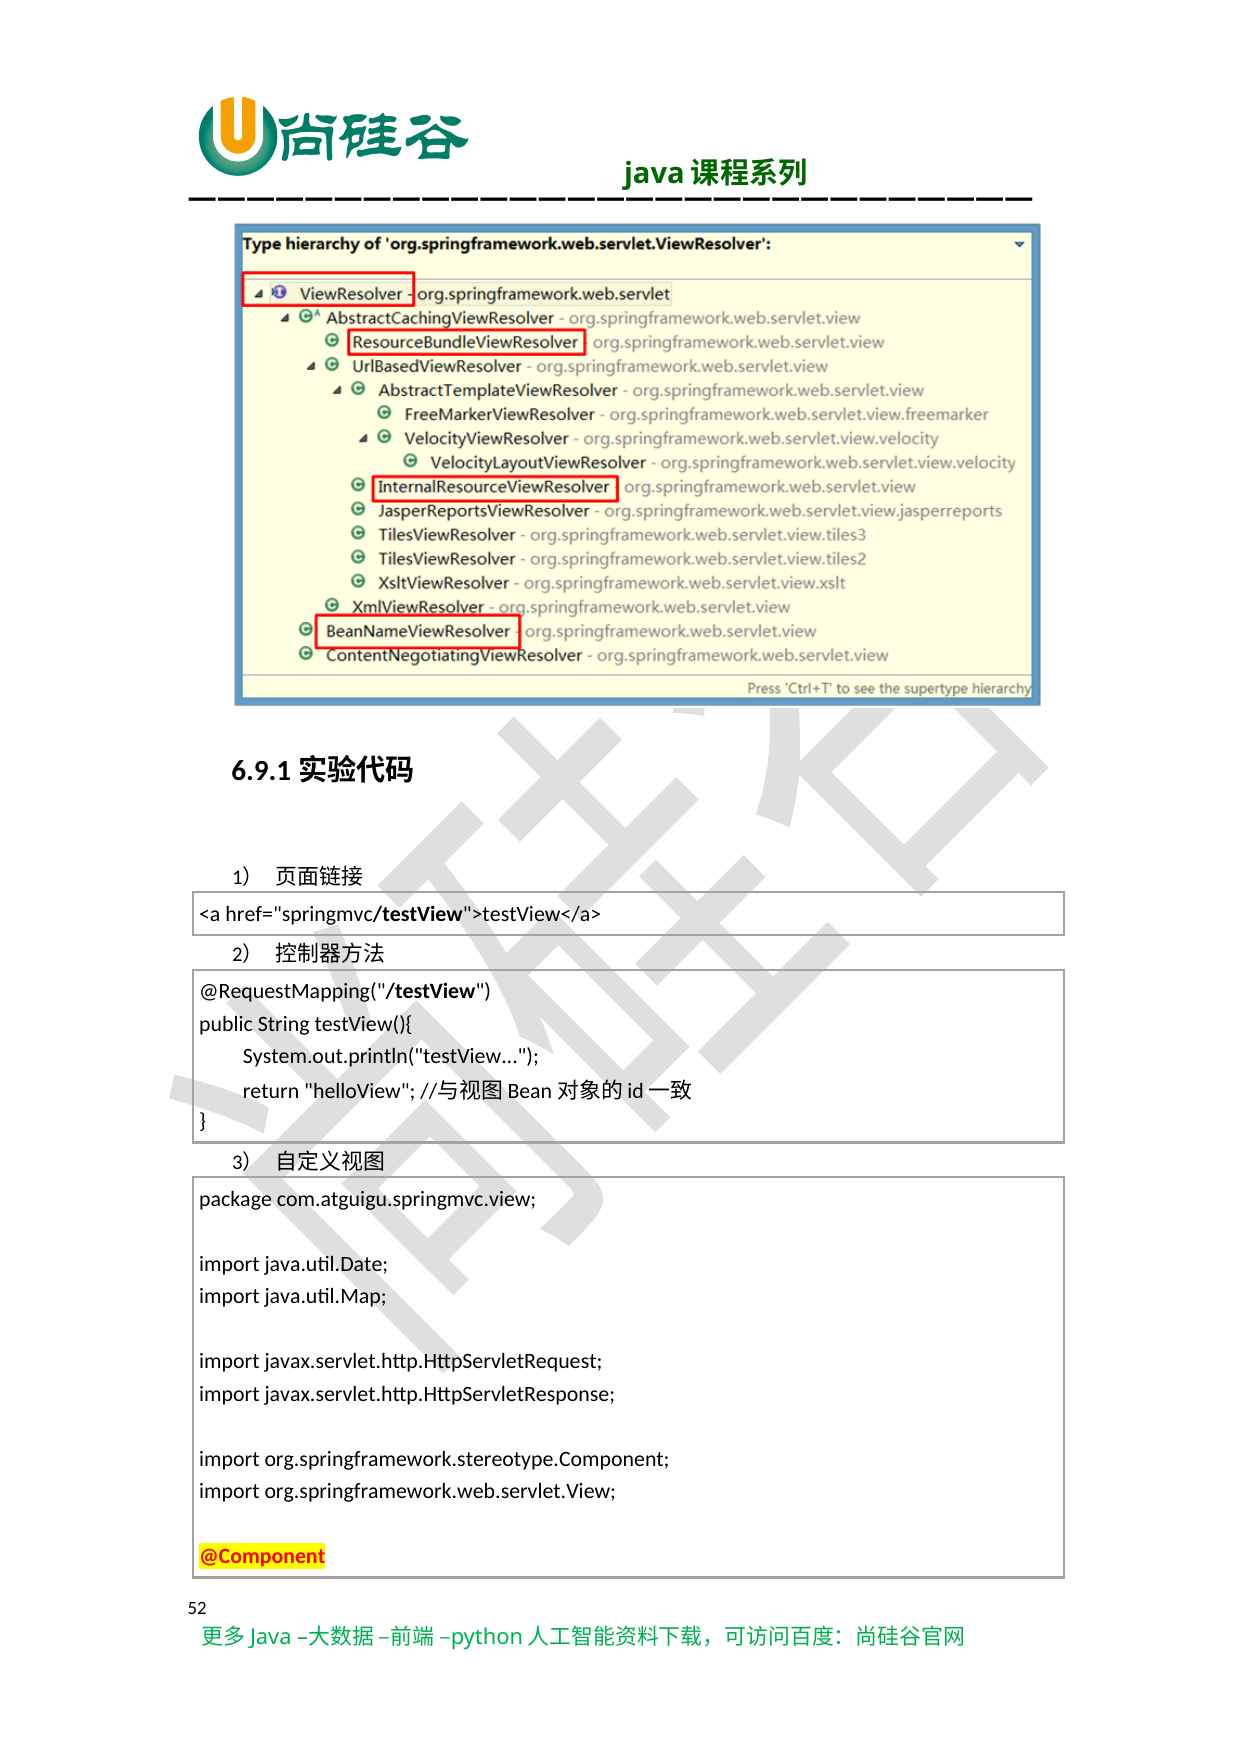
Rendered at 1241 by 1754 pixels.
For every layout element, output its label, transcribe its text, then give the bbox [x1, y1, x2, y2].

subtitle 6.9.1 实验代码 [187, 736, 1053, 801]
table_header <a href="springmvc/testView">testView</a> [194, 893, 1063, 934]
table_header @RequestMapping("/testView") public String testView(){ System.out.println("testView..."); return "helloView"; //与视图Bean 对象的id一致 } [194, 971, 1063, 1141]
picture [187, 88, 476, 184]
list 页面链接 [232, 858, 1053, 891]
picture [231, 220, 1043, 708]
list 控制器方法 [232, 936, 1053, 968]
list 自定义视图 [232, 1144, 1053, 1176]
